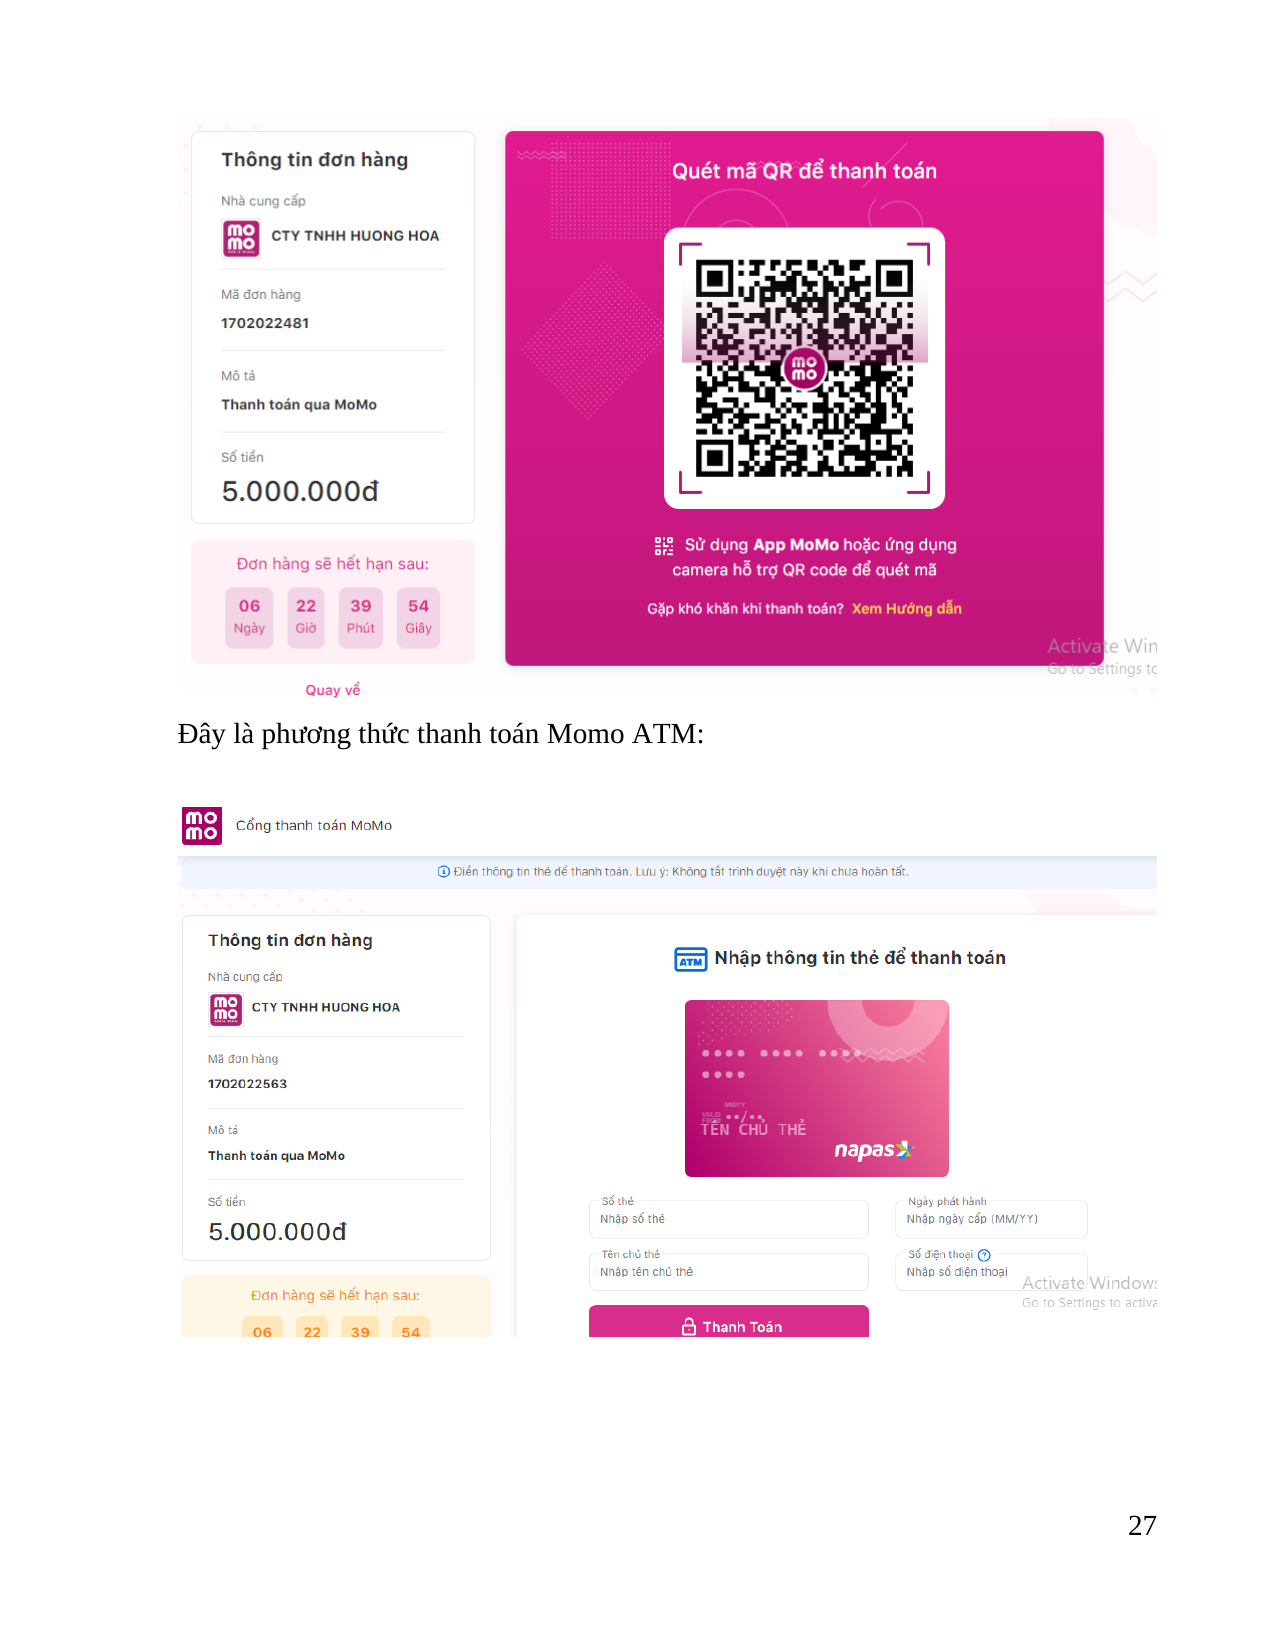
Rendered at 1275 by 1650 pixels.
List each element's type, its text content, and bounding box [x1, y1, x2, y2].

text Đây là phương thức thanh toán Momo ATM: [177, 716, 1157, 749]
picture [177, 118, 1157, 704]
picture [177, 807, 1157, 1337]
